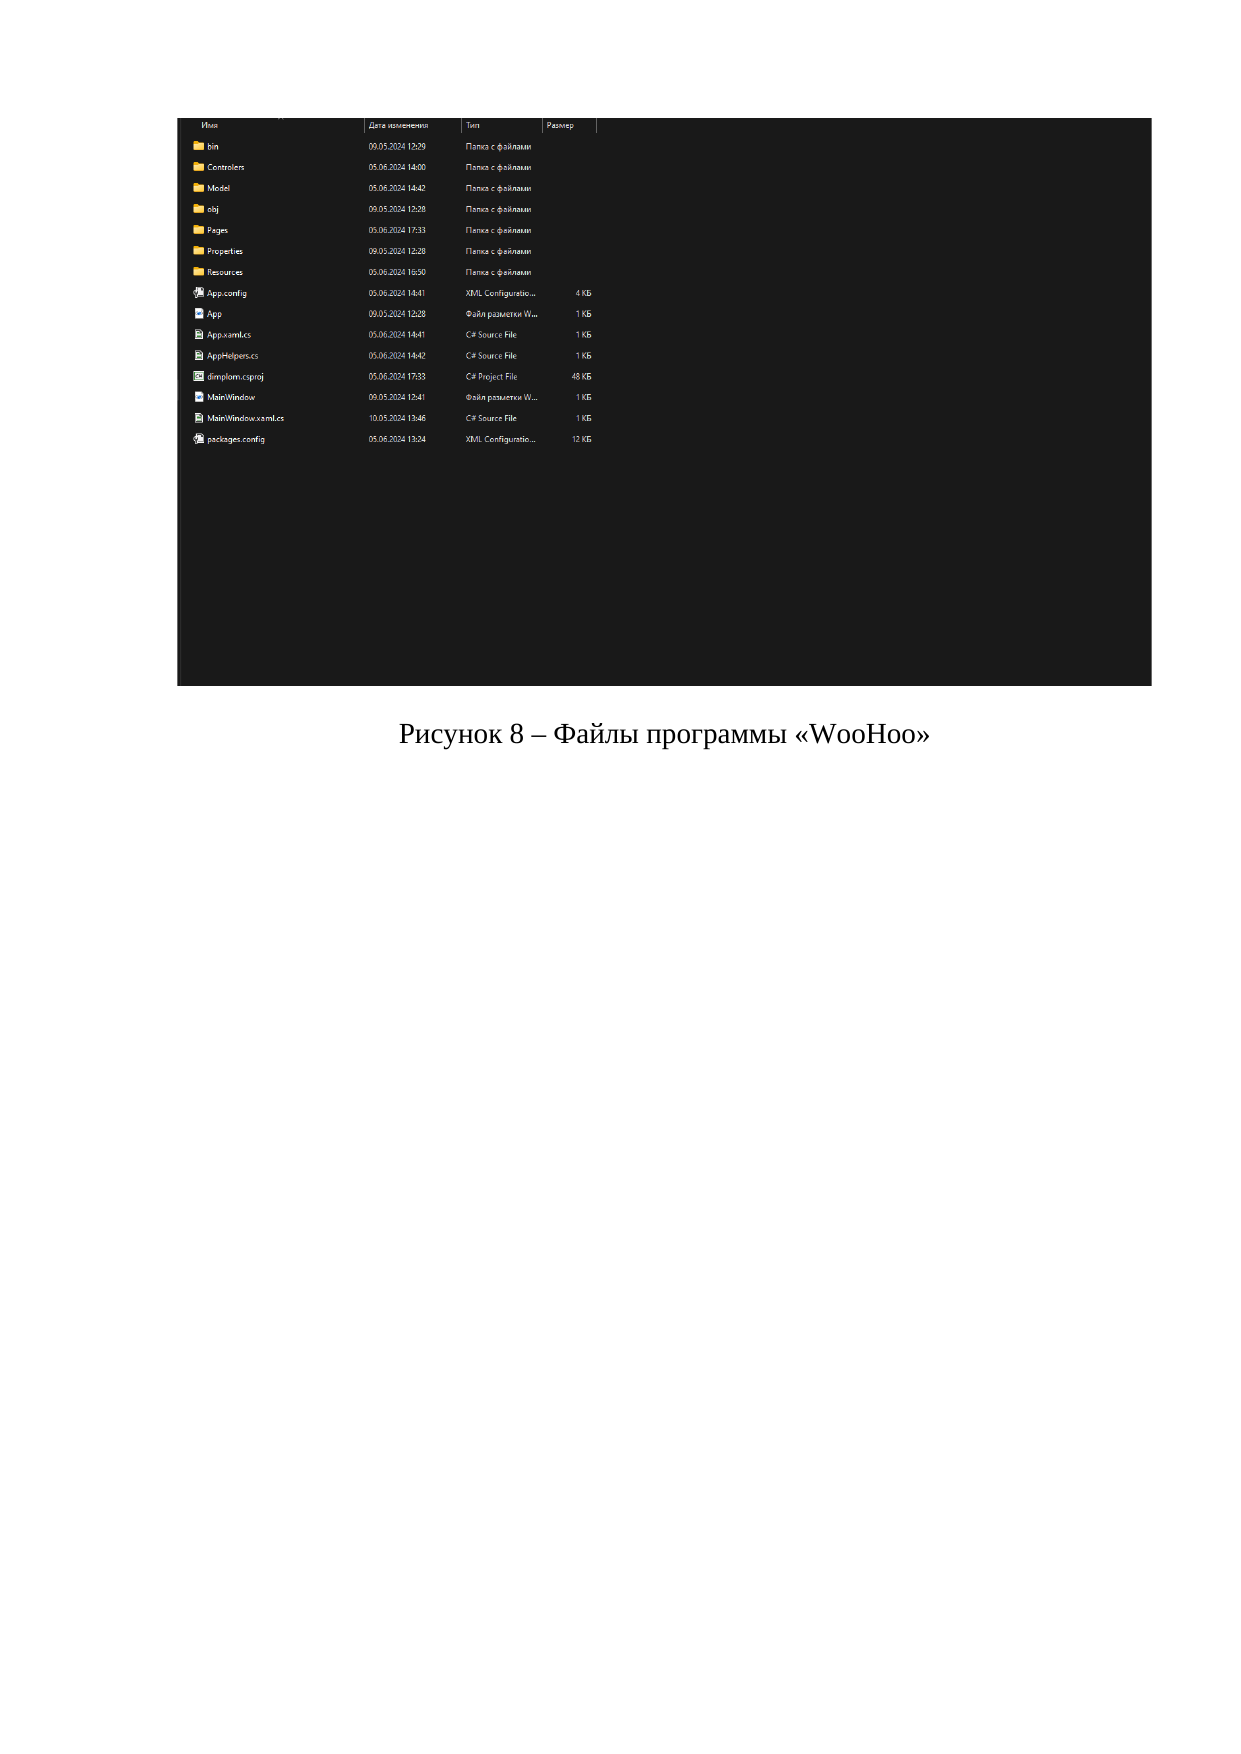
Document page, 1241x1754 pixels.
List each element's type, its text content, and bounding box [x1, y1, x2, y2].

picture [177, 118, 1152, 686]
text Рисунок 8 – Файлы программы «WooHoo» [177, 716, 1152, 750]
